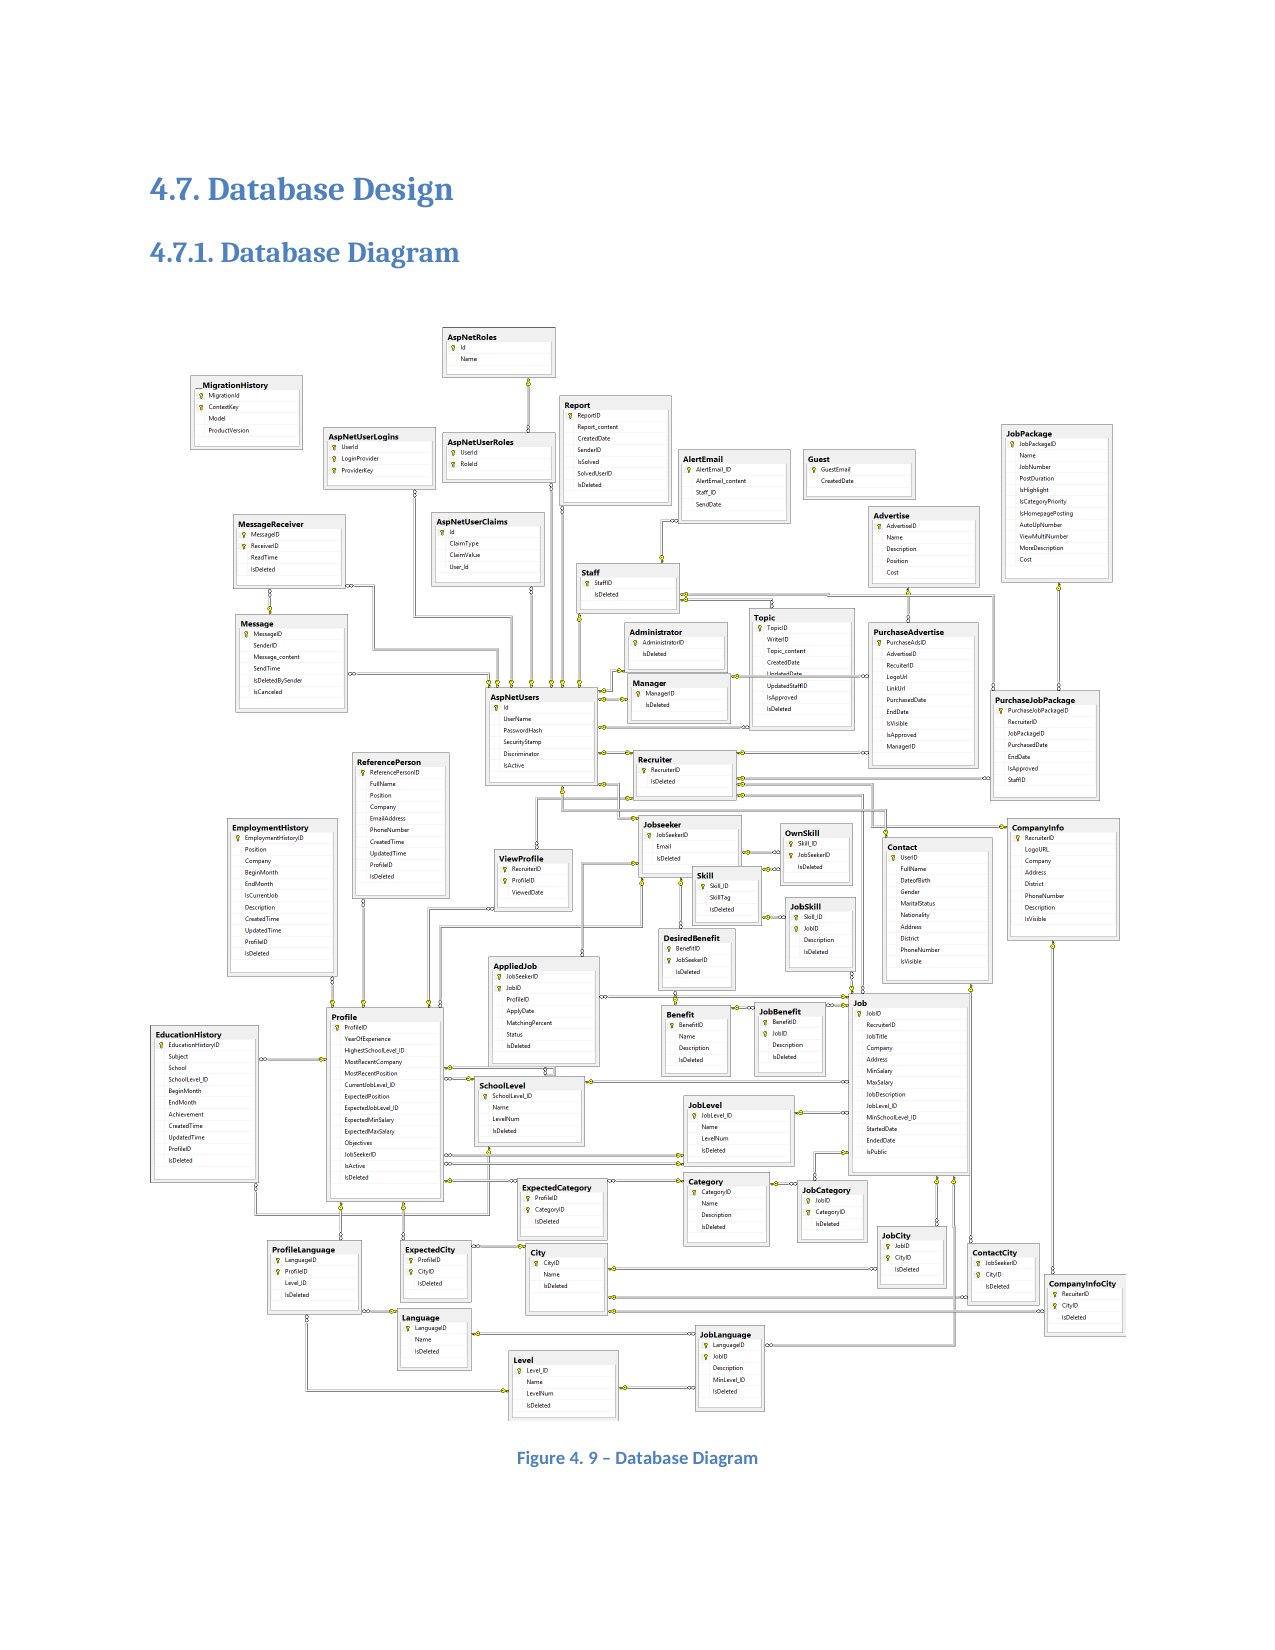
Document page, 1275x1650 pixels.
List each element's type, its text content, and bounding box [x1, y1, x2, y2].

subtitle 4.7.1. Database Diagram [150, 236, 1125, 269]
picture [150, 327, 1126, 1421]
subtitle 4.7. Database Design [150, 171, 1125, 209]
